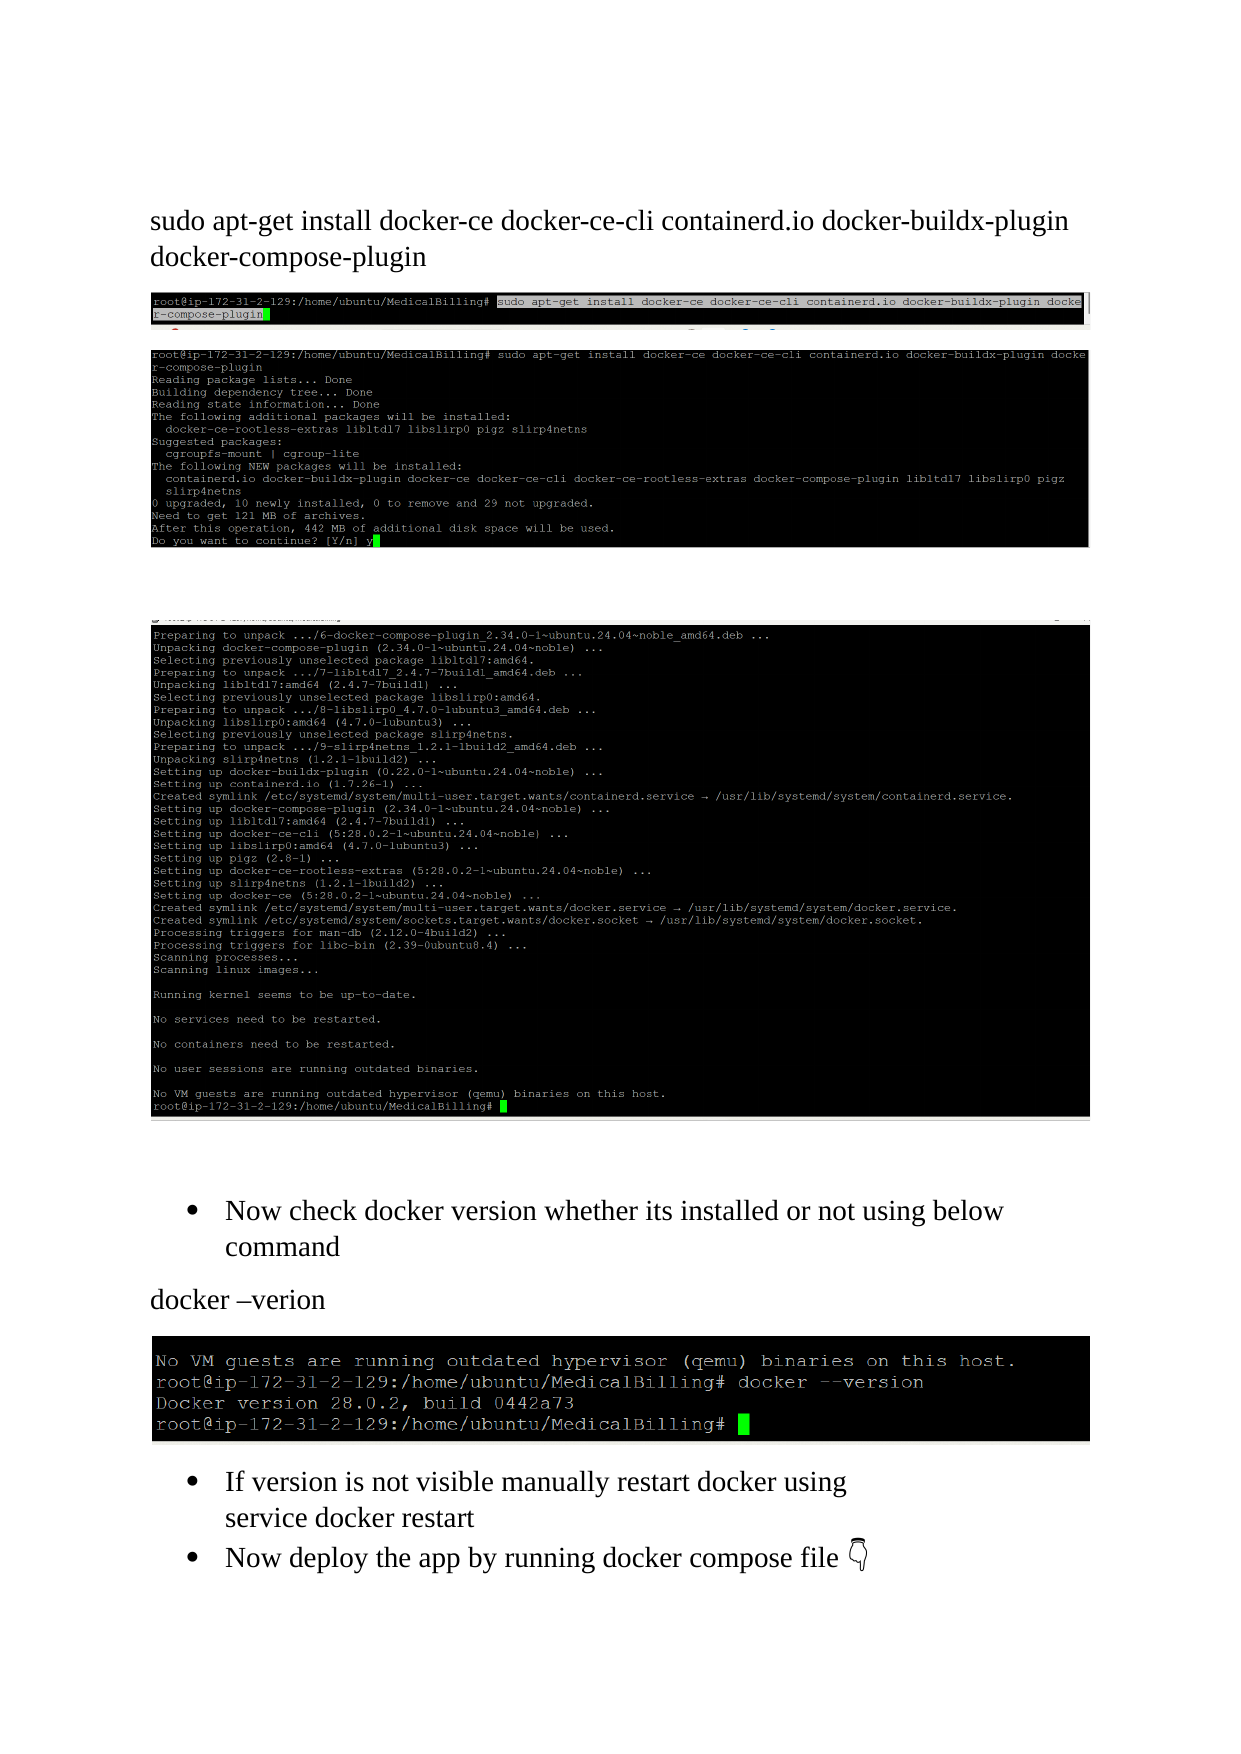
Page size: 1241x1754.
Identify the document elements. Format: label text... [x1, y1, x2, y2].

list Now deploy the app by running docker compose file [187, 1536, 1090, 1576]
list Now check docker version whether its installed or not using below command [187, 1193, 1090, 1262]
picture [150, 1334, 1091, 1446]
picture [150, 619, 1091, 1121]
picture [150, 349, 1091, 548]
text docker –verion [150, 1282, 1090, 1315]
picture [150, 291, 1091, 331]
list service docker restart [225, 1500, 1090, 1534]
list If version is not visible manually restart docker using [187, 1464, 1090, 1498]
text sudo apt-get install docker-ce docker-ce-cli containerd.io docker-buildx-plugin docker-compose-plugin [150, 203, 1090, 272]
